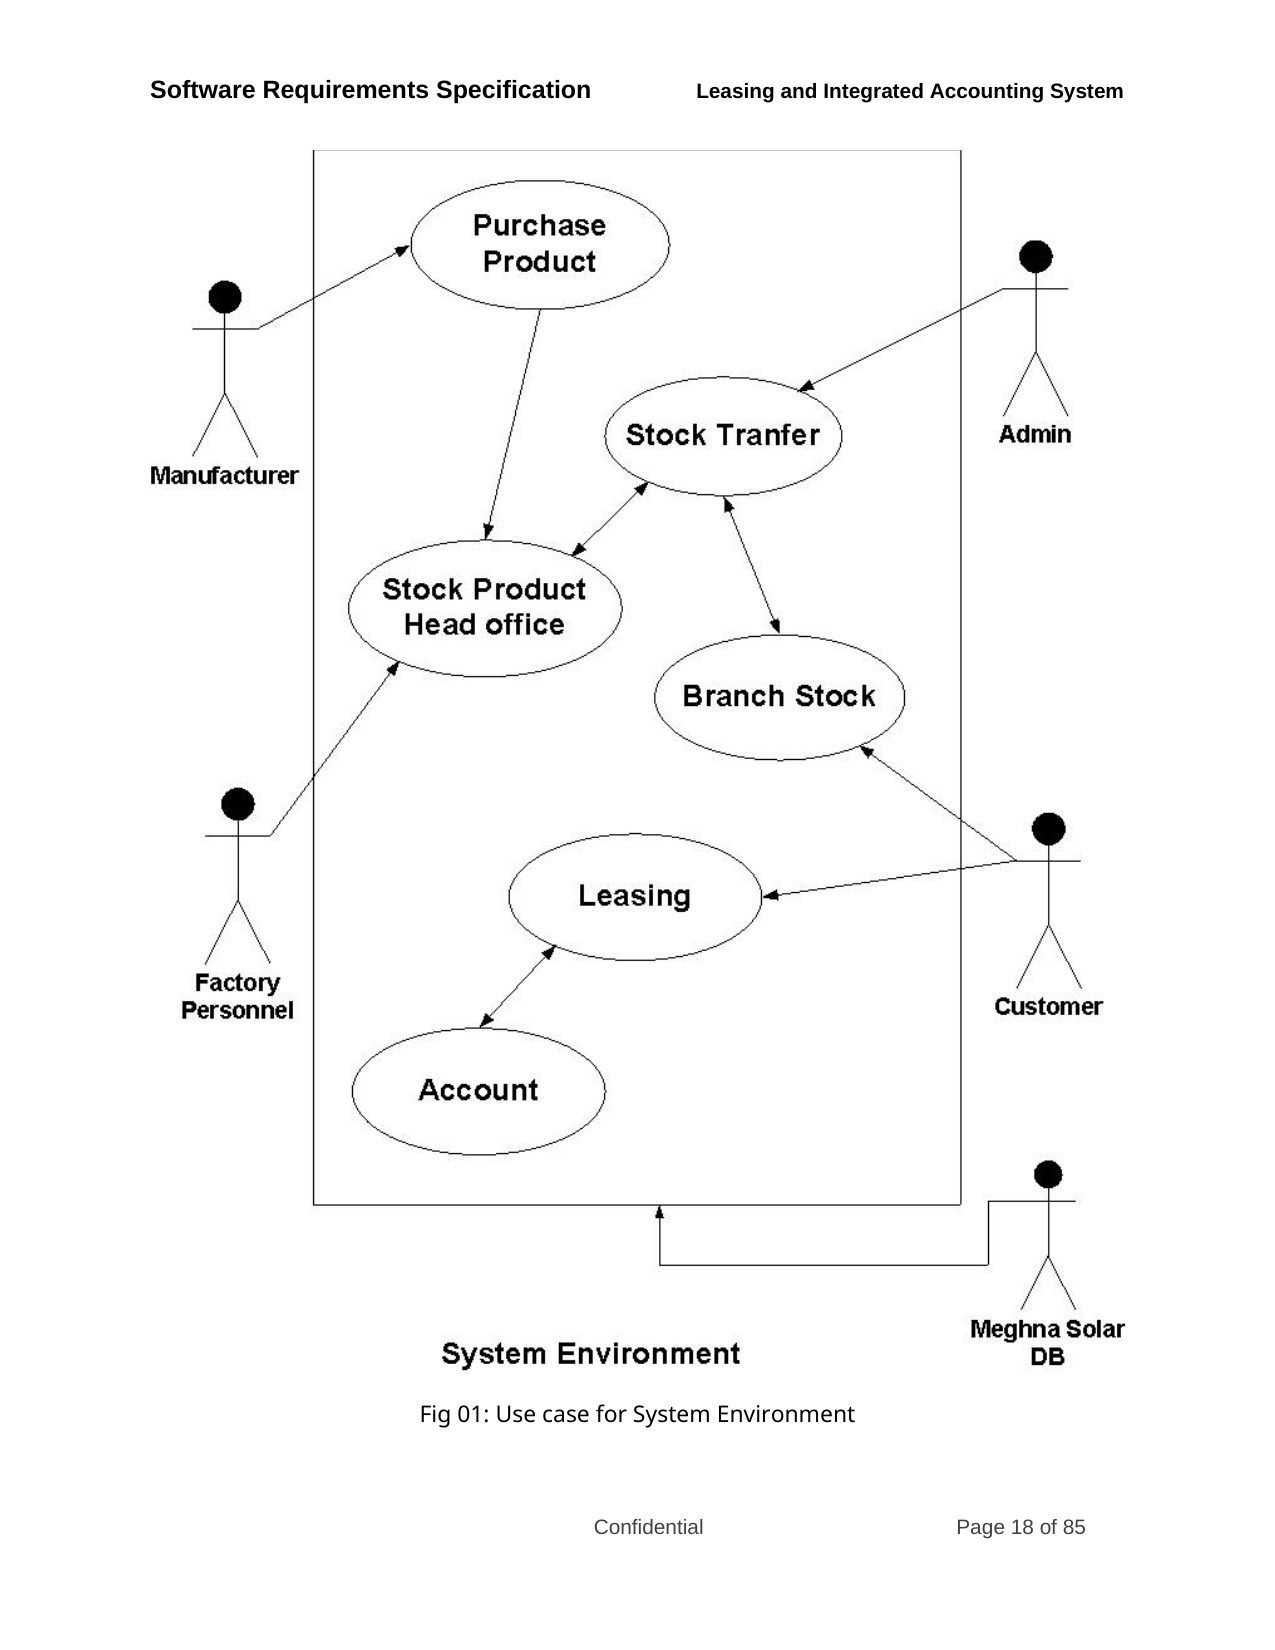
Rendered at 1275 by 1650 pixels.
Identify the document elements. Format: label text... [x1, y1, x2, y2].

picture [150, 150, 1125, 1374]
text Fig 01: Use case for System Environment [150, 1398, 1125, 1429]
